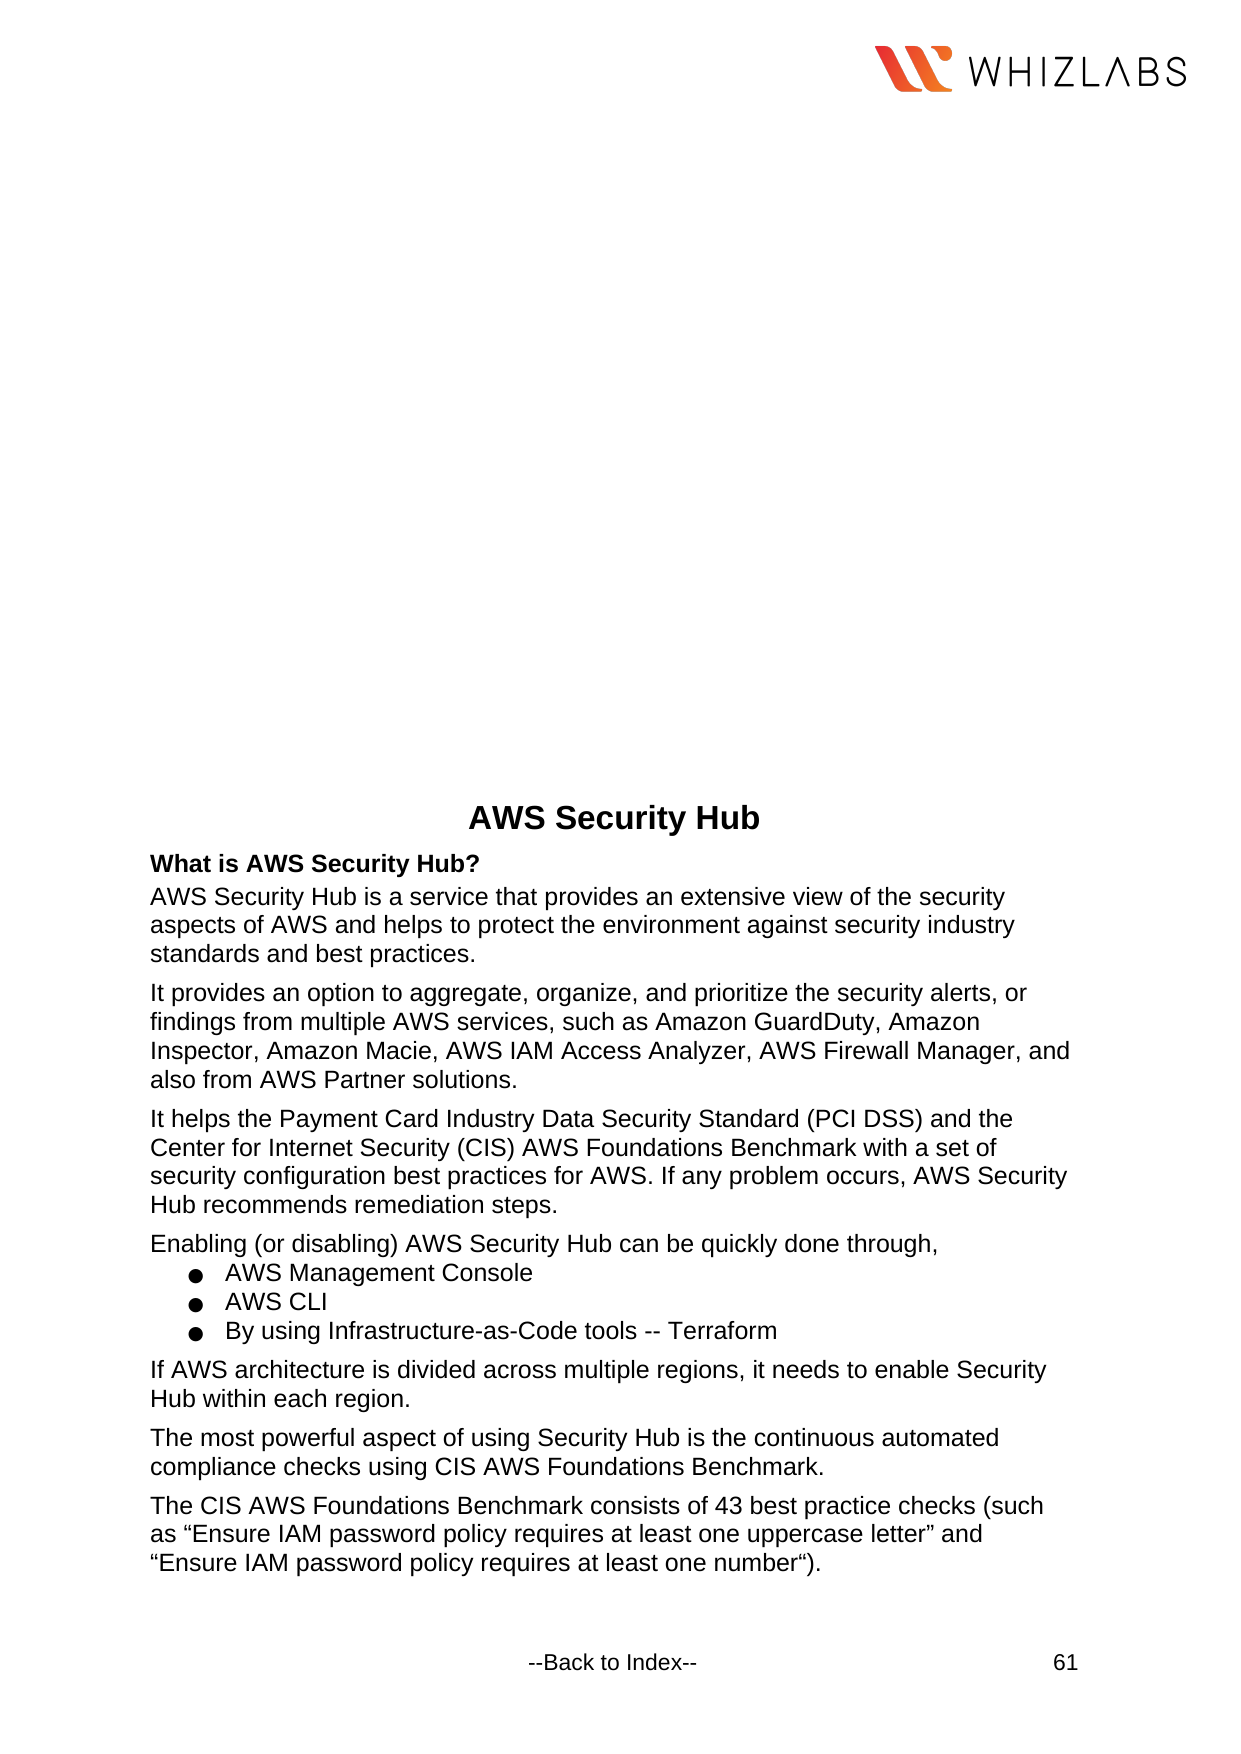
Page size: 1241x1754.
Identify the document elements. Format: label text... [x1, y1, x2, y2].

text What is AWS Security Hub? [150, 849, 1078, 877]
text The most powerful aspect of using Security Hub is the continuous automated compliance checks using CIS AWS Foundations Benchmark. [150, 1423, 1078, 1480]
subtitle AWS Security Hub [150, 798, 1078, 836]
text It provides an option to aggregate, organize, and prioritize the security alerts, or findings from multiple AWS services, such as Amazon GuardDuty, Amazon Inspector, Amazon Macie, AWS IAM Access Analyzer, AWS Firewall Manager, and also from AWS Partner solutions. [150, 978, 1078, 1093]
text AWS Security Hub is a service that provides an extensive view of the security aspects of AWS and helps to protect the environment against security industry standards and best practices. [150, 882, 1078, 968]
list AWS Management Console [187, 1258, 1078, 1287]
text It helps the Payment Card Industry Data Security Standard (PCI DSS) and the Center for Internet Security (CIS) AWS Foundations Benchmark with a set of security configuration best practices for AWS. If any problem occurs, AWS Security Hub recommends remediation steps. [150, 1104, 1078, 1219]
list AWS CLI [187, 1287, 1078, 1316]
text If AWS architecture is divided across multiple regions, it needs to enable Security Hub within each region. [150, 1355, 1078, 1412]
list By using Infrastructure-as-Code tools -- Terraform [187, 1316, 1078, 1344]
picture [868, 37, 1191, 99]
text Enabling (or disabling) AWS Security Hub can be quickly done through, [150, 1229, 1078, 1258]
text The CIS AWS Foundations Benchmark consists of 43 best practice checks (such as “Ensure IAM password policy requires at least one uppercase letter” and “Ensure IAM password policy requires at least one number“). [150, 1491, 1078, 1577]
